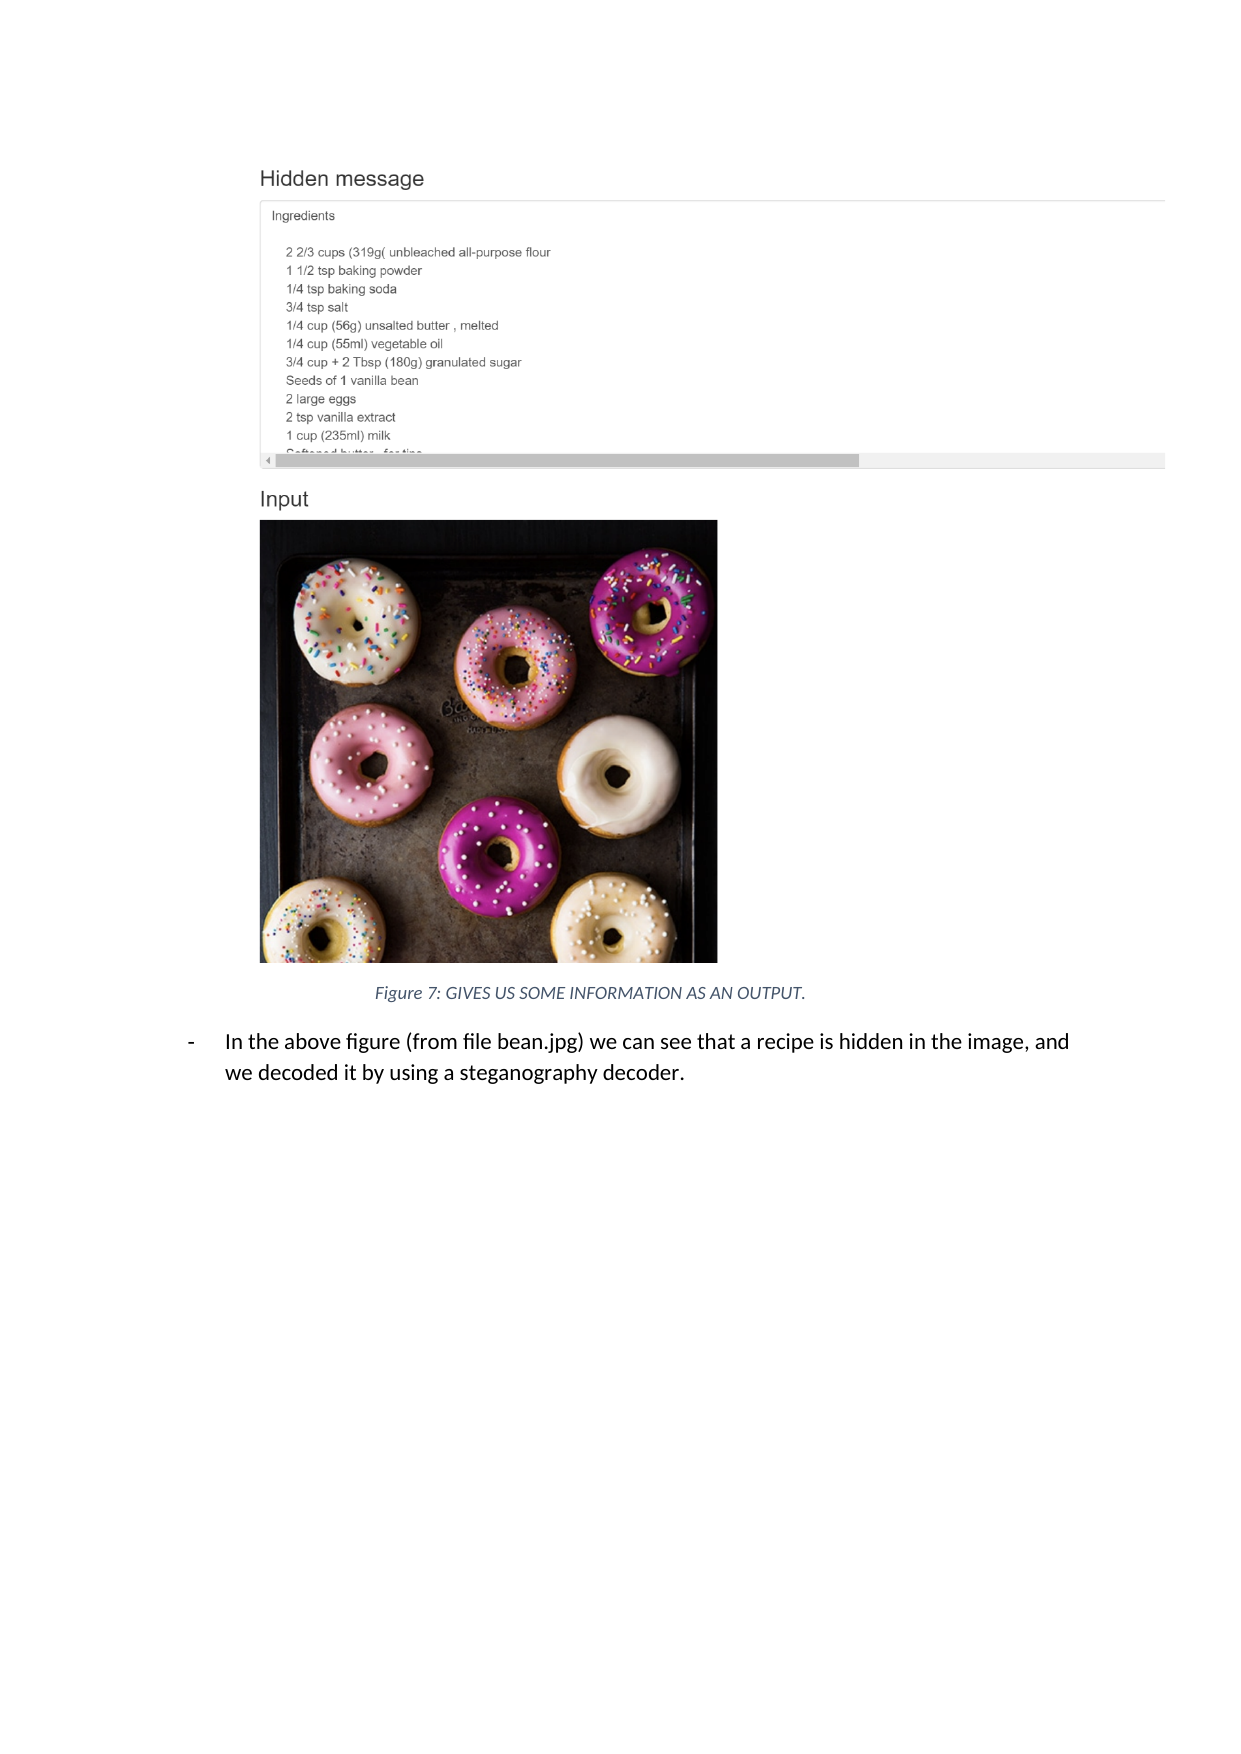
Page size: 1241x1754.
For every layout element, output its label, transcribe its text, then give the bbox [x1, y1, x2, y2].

list In the above figure (from file bean.jpg) we can see that a recipe is hidden in the image, and we decoded it by using a steganography decoder. [187, 1025, 1090, 1086]
picture [225, 150, 1166, 963]
